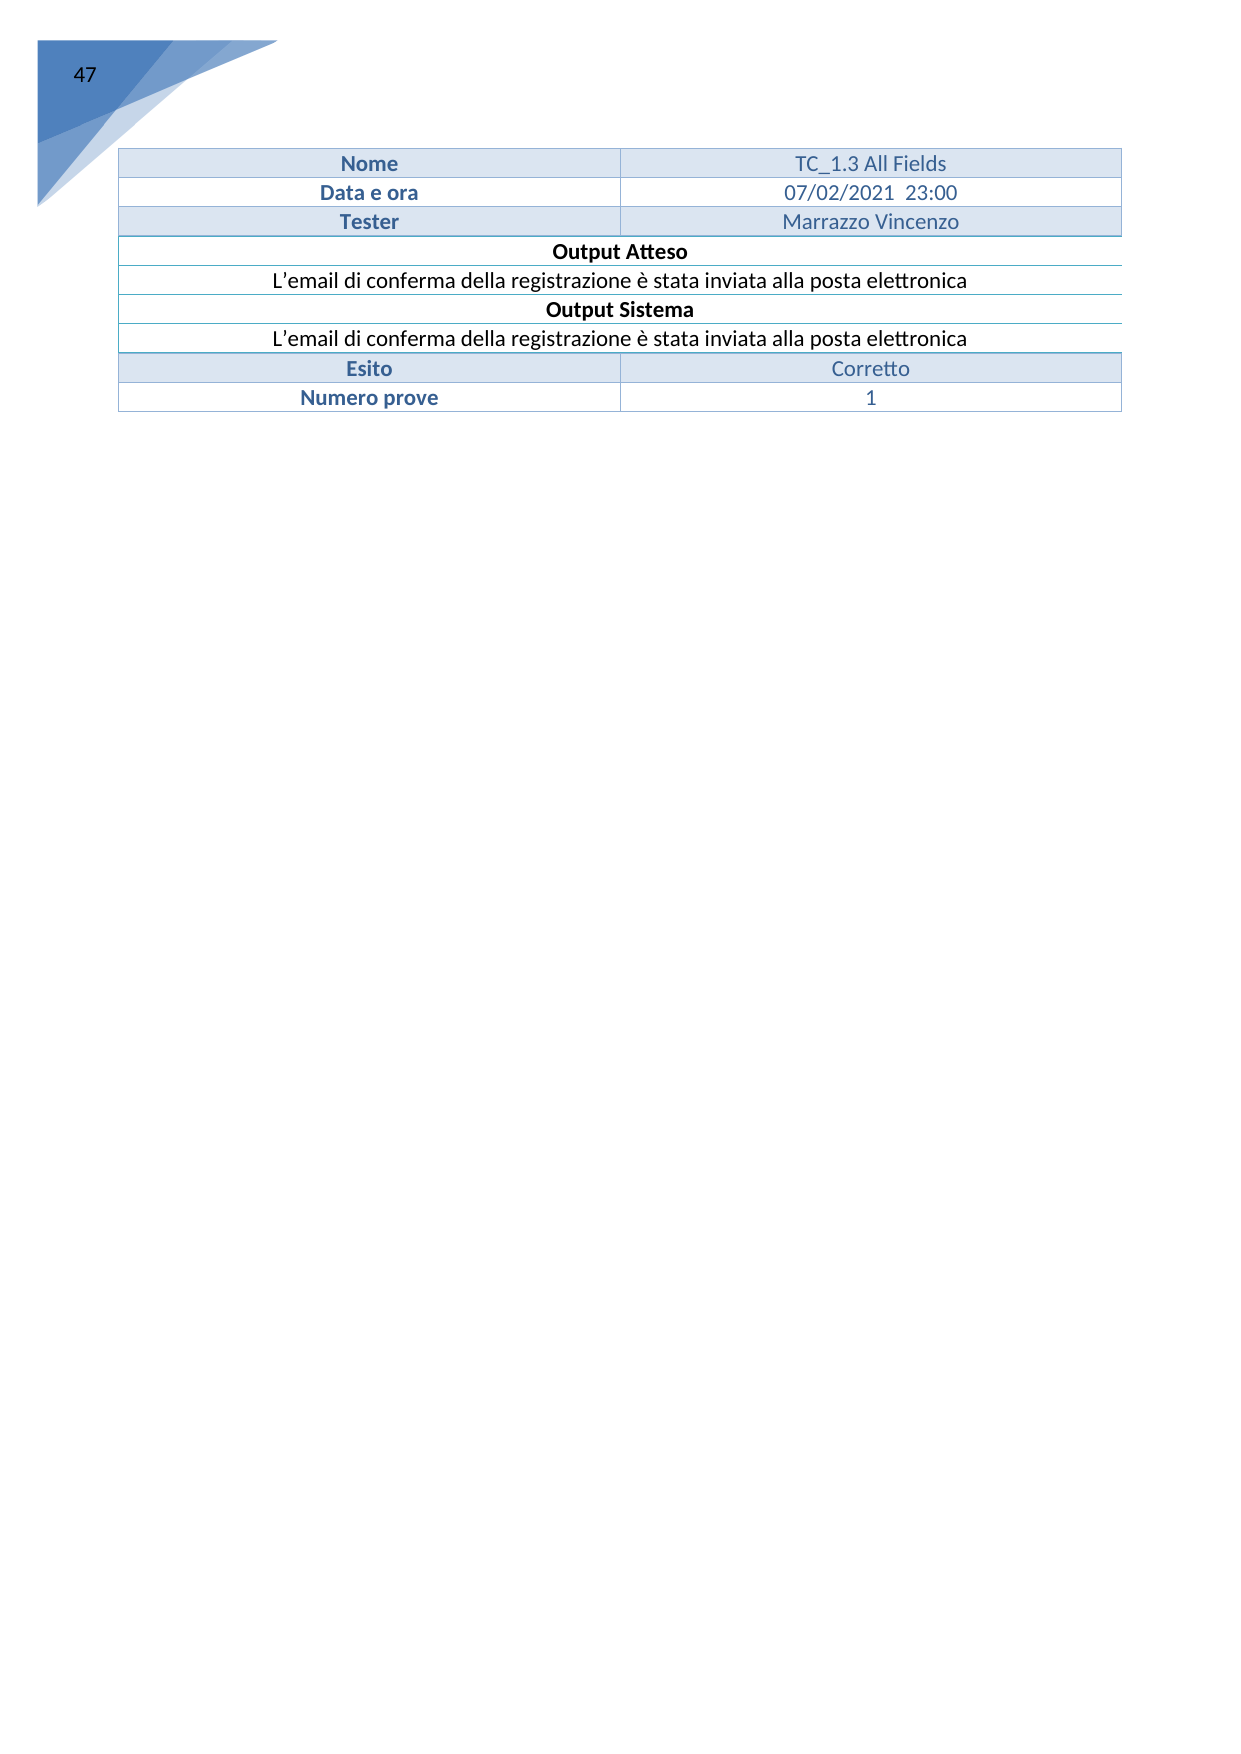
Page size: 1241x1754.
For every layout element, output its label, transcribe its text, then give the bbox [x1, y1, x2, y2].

table_cell 07/02/2021 23:00 [621, 178, 1121, 206]
table_header Nome [119, 149, 620, 177]
table_cell L’email di conferma della registrazione è stata inviata alla posta elettronica [119, 266, 1122, 294]
table_header Output Atteso [119, 237, 1122, 265]
table_header Corretto [621, 354, 1121, 382]
table_header TC_1.3 All Fields [621, 149, 1121, 177]
table_cell Tester [119, 207, 620, 235]
table_header Esito [119, 354, 620, 382]
table_cell Output Sistema [119, 295, 1122, 323]
table_cell L’email di conferma della registrazione è stata inviata alla posta elettronica [119, 324, 1122, 352]
table_cell Data e ora [119, 178, 620, 206]
picture [37, 40, 279, 209]
table_cell Numero prove [119, 383, 620, 411]
table_cell 1 [621, 383, 1121, 411]
table_cell Marrazzo Vincenzo [621, 207, 1121, 235]
